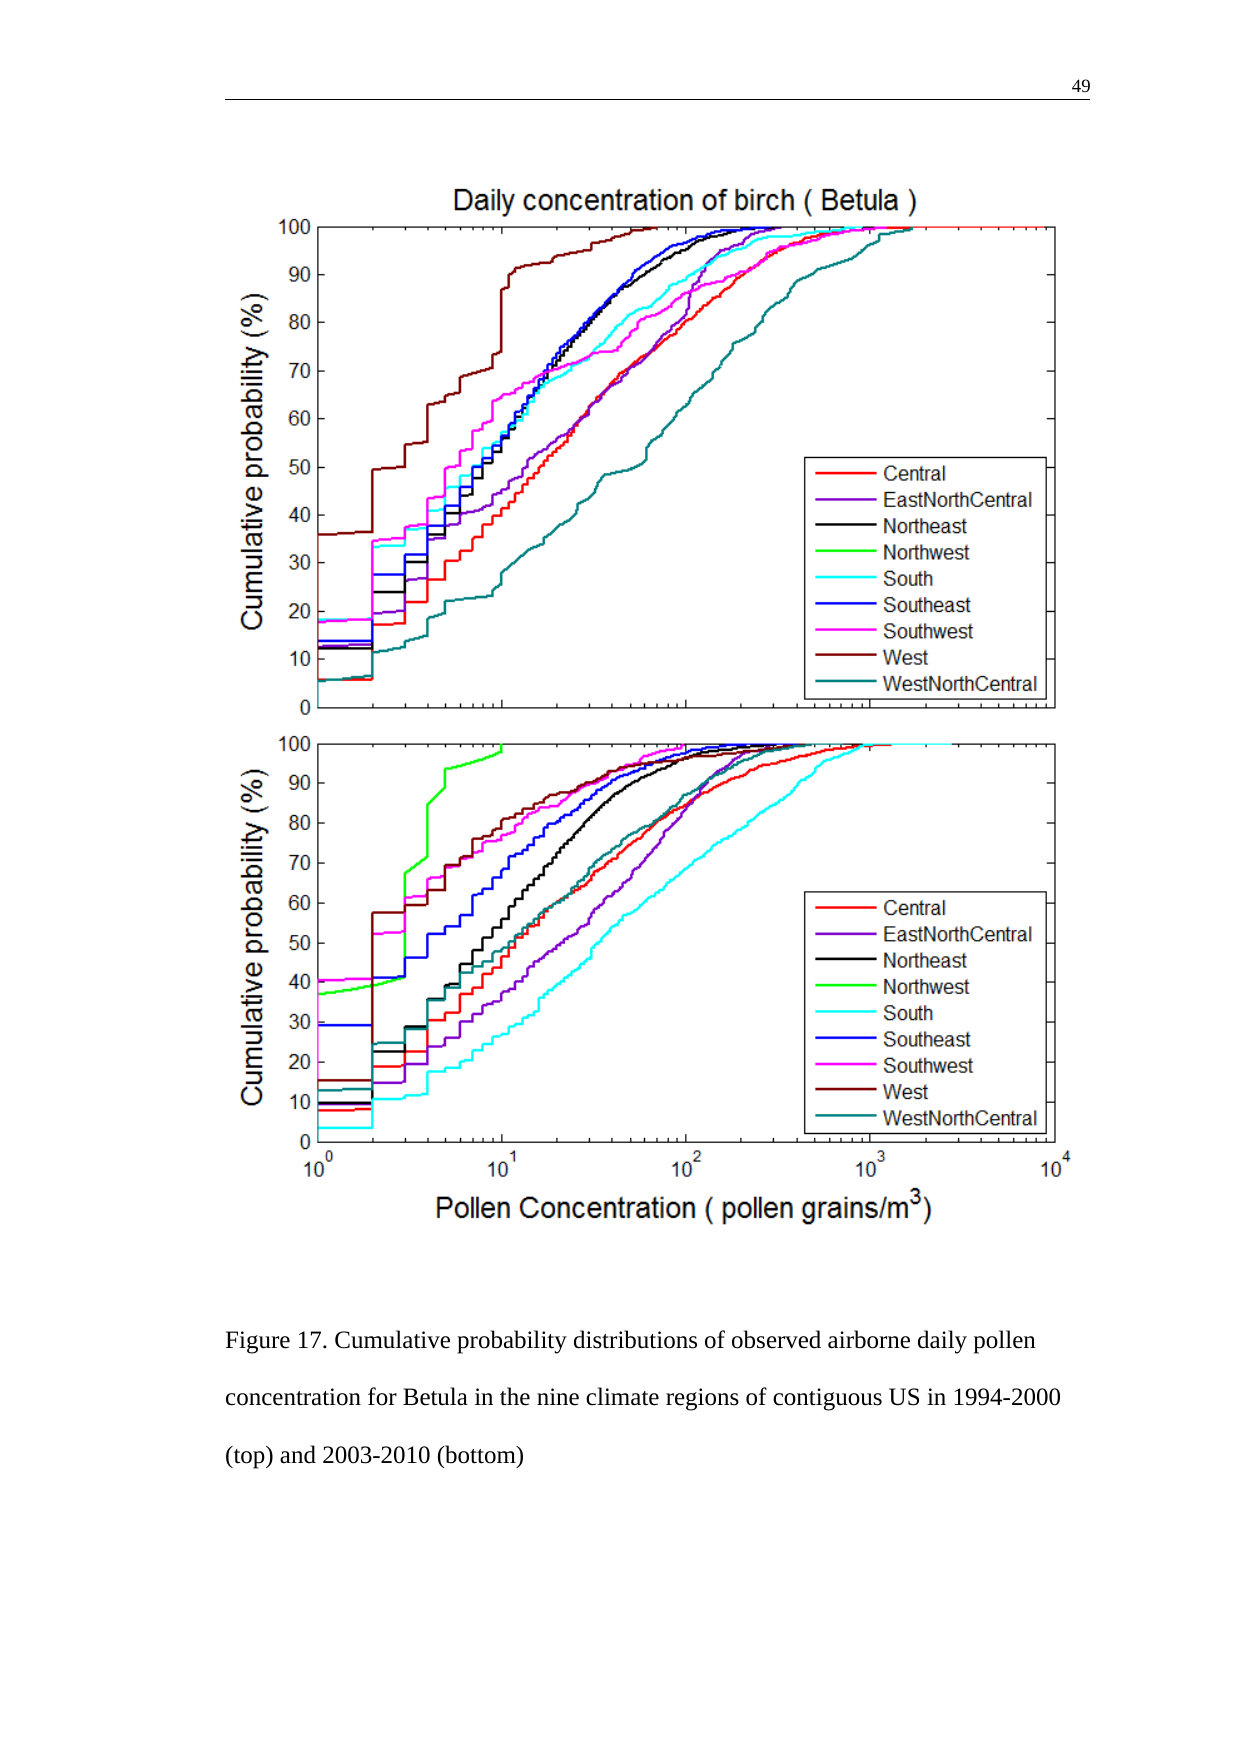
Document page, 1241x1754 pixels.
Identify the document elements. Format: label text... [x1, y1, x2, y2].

text Figure 17. Cumulative probability distributions of observed airborne daily pollen concentration for Betula in the nine climate regions of contiguous US in 1994-2000 (top) and 2003-2010 (bottom) [225, 1325, 1090, 1469]
picture [231, 150, 1072, 1297]
